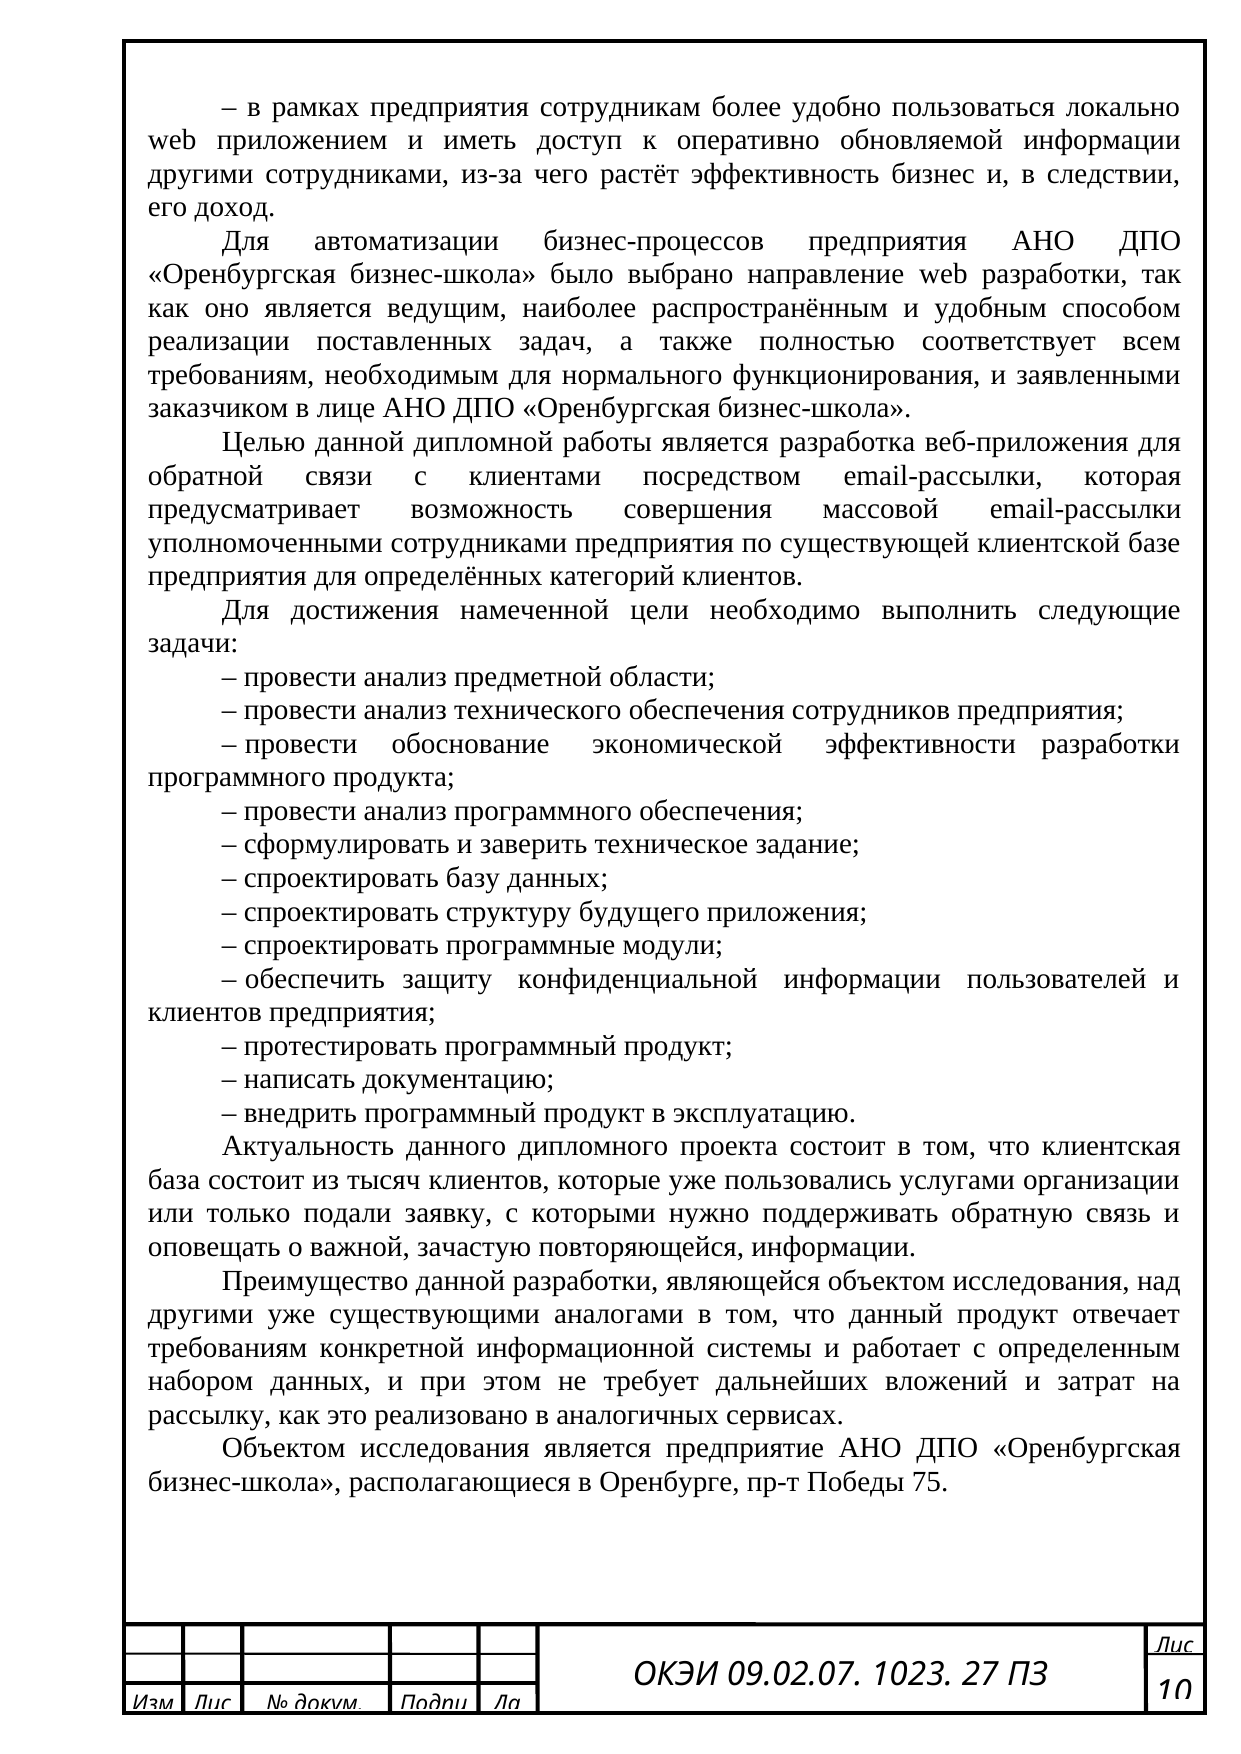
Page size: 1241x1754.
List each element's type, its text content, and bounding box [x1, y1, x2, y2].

text Целью данной дипломной работы является разработка веб-приложения для обратной связи с клиентами посредством email-рассылки, которая предусматривает возможность совершения массовой email-рассылки уполномоченными сотрудниками предприятия по существующей клиентской базе предприятия для определённых категорий клиентов. [148, 424, 1181, 592]
text – провести анализ программного обеспечения; [148, 793, 1181, 827]
text – спроектировать программные модули; [148, 927, 1181, 961]
text – спроектировать базу данных; [148, 860, 1181, 894]
text Для достижения намеченной цели необходимо выполнить следующие задачи: [148, 592, 1181, 659]
text – внедрить программный продукт в эксплуатацию. [148, 1095, 1181, 1128]
text – обеспечить защиту конфиденциальной информации пользователей и клиентов предприятия; [148, 961, 1181, 1028]
text Для автоматизации бизнес-процессов предприятия АНО ДПО «Оренбургская бизнес-школа» было выбрано направление web разработки, так как оно является ведущим, наиболее распространённым и удобным способом реализации поставленных задач, а также полностью соответствует всем требованиям, необходимым для нормального функционирования, и заявленными заказчиком в лице АНО ДПО «Оренбургская бизнес-школа». [148, 223, 1181, 424]
text – провести анализ технического обеспечения сотрудников предприятия; [148, 692, 1181, 726]
text – провести анализ предметной области; [148, 659, 1181, 692]
text – сформулировать и заверить техническое задание; [148, 827, 1181, 860]
text – протестировать программный продукт; [148, 1028, 1181, 1061]
text Объектом исследования является предприятие АНО ДПО «Оренбургская бизнес-школа», располагающиеся в Оренбурге, пр-т Победы 75. [148, 1430, 1181, 1497]
text – в рамках предприятия сотрудникам более удобно пользоваться локально web приложением и иметь доступ к оперативно обновляемой информации другими сотрудниками, из-за чего растёт эффективность бизнес и, в следствии, его доход. [148, 89, 1181, 223]
text Актуальность данного дипломного проекта состоит в том, что клиентская база состоит из тысяч клиентов, которые уже пользовались услугами организации или только подали заявку, с которыми нужно поддерживать обратную связь и оповещать о важной, зачастую повторяющейся, информации. [148, 1128, 1181, 1263]
text – написать документацию; [148, 1061, 1181, 1095]
text – спроектировать структуру будущего приложения; [148, 894, 1181, 927]
text – провести обоснование экономической эффективности разработки программного продукта; [148, 726, 1181, 793]
text Преимущество данной разработки, являющейся объектом исследования, над другими уже существующими аналогами в том, что данный продукт отвечает требованиям конкретной информационной системы и работает с определенным набором данных, и при этом не требует дальнейших вложений и затрат на рассылку, как это реализовано в аналогичных сервисах. [148, 1263, 1181, 1430]
